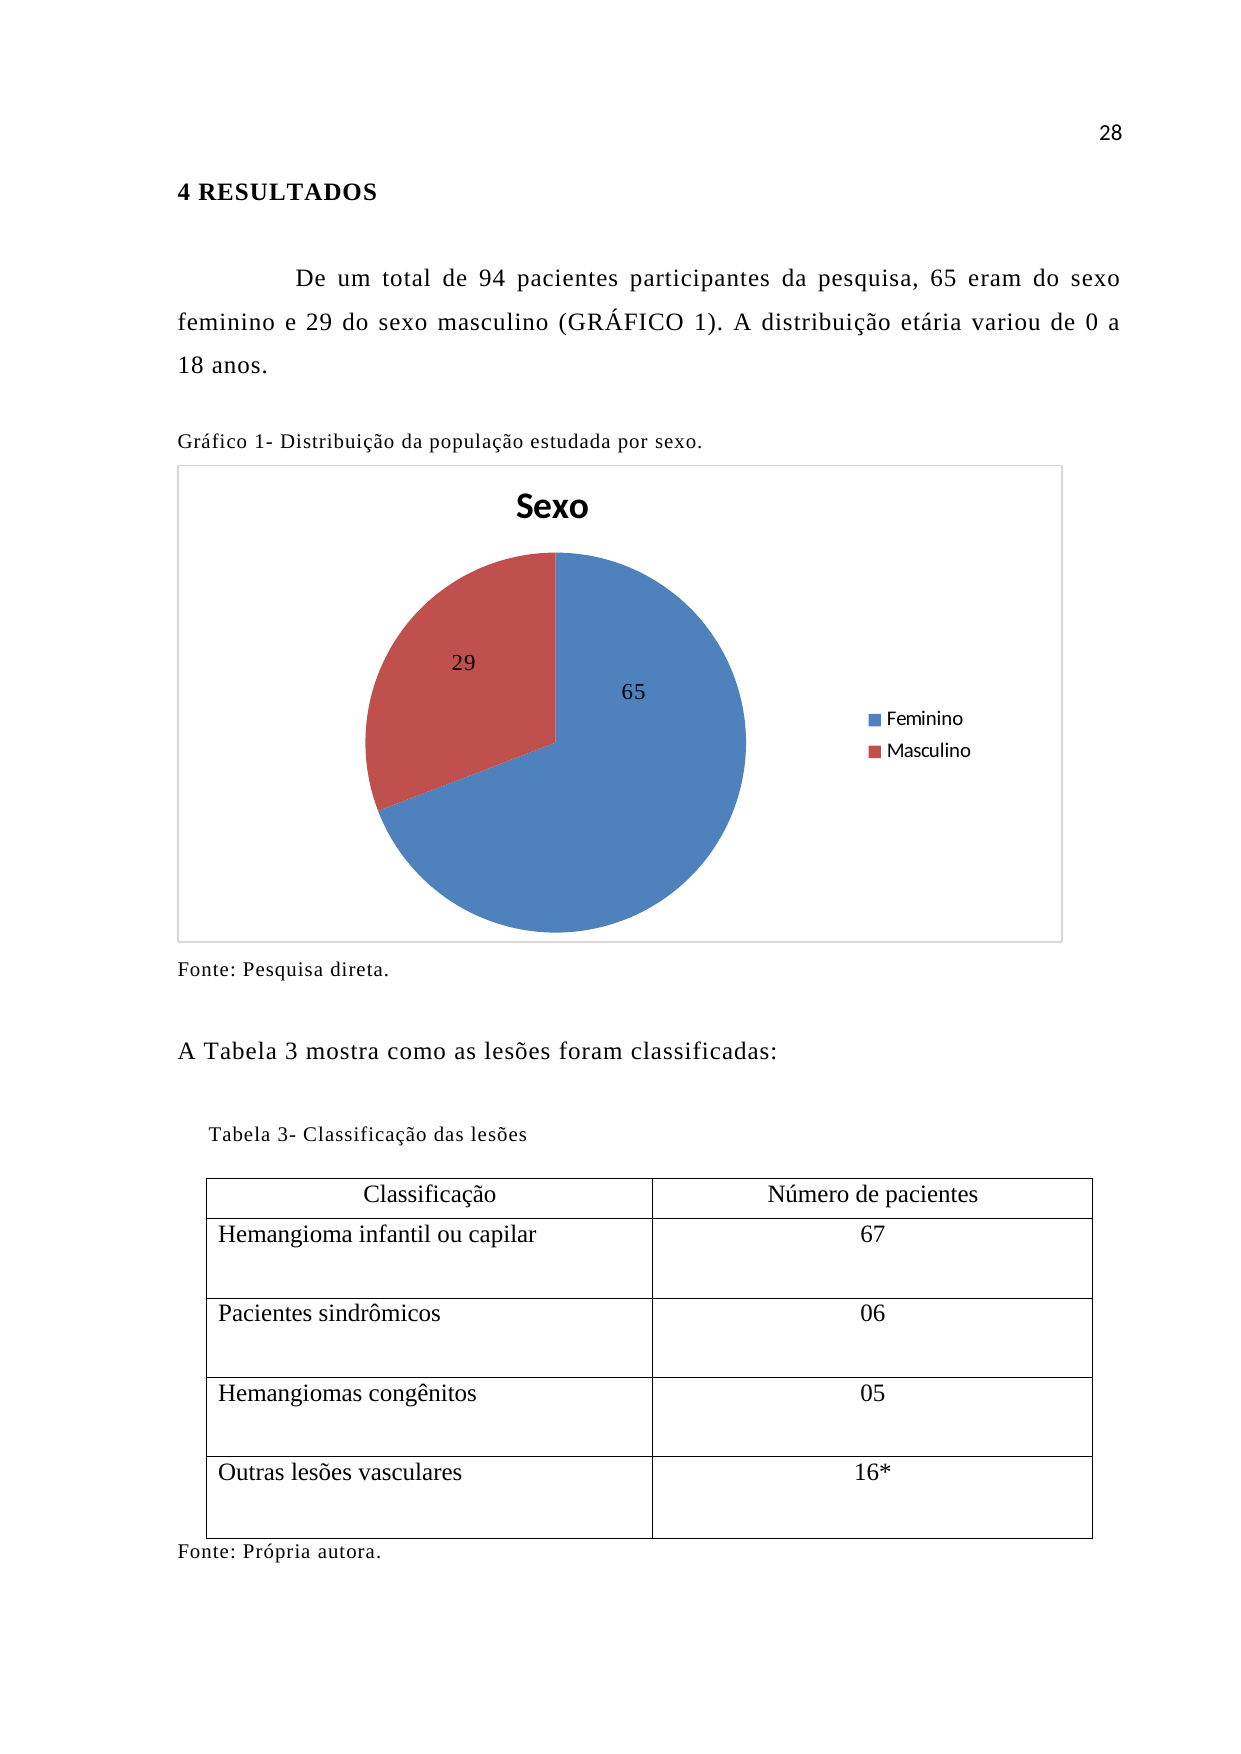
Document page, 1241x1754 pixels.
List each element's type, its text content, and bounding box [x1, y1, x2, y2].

table_cell Pacientes sindrômicos [207, 1299, 652, 1377]
text 4 RESULTADOS [177, 177, 1122, 206]
table_header Número de pacientes [653, 1179, 1092, 1218]
table_cell 16* [653, 1457, 1092, 1538]
text Tabela 3- Classificação das lesões [177, 1122, 1122, 1146]
table_cell Outras lesões vasculares [207, 1457, 652, 1538]
table_cell 05 [653, 1378, 1092, 1456]
table_cell 67 [653, 1219, 1092, 1297]
table_header Classificação [207, 1179, 652, 1218]
table_cell Hemangiomas congênitos [207, 1378, 652, 1456]
text De um total de 94 pacientes participantes da pesquisa, 65 eram do sexo feminino e 29 do sexo masculino (GRÁFICO 1). A distribuição etária variou de 0 a 18 anos. [177, 263, 1122, 378]
table_cell 06 [653, 1299, 1092, 1377]
text Gráfico 1- Distribuição da população estudada por sexo. [177, 429, 1122, 453]
text Fonte: Própria autora. [177, 1158, 1122, 1563]
text A Tabela 3 mostra como as lesões foram classificadas: [177, 1036, 1122, 1065]
table_cell Hemangioma infantil ou capilar [207, 1219, 652, 1297]
text Fonte: Pesquisa direta. [177, 957, 1122, 981]
